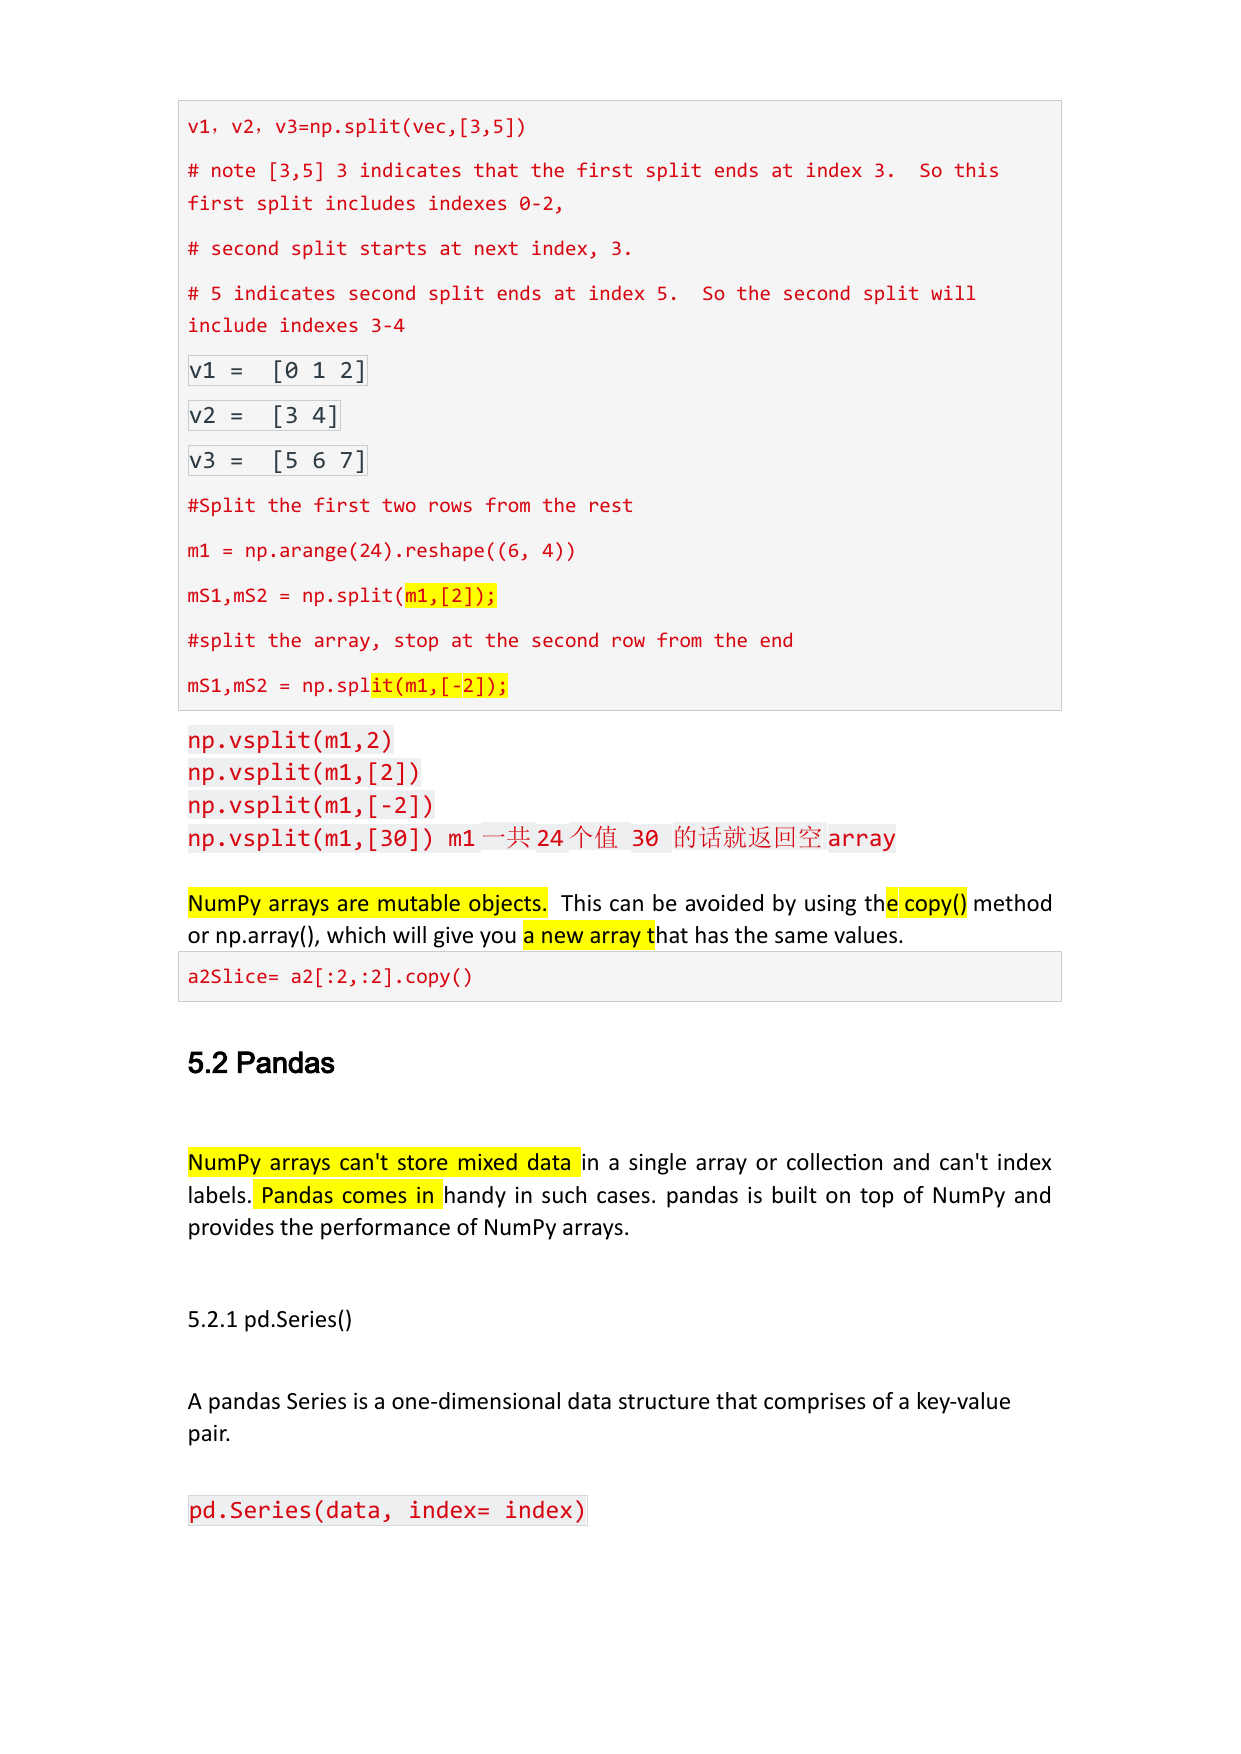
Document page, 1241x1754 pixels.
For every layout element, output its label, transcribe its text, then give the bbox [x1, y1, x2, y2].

text mS1,mS2 = np.split(m1,[2]); [179, 570, 1061, 612]
text np.vsplit(m1,2) [187, 724, 1053, 756]
text pd.Series(data, index= index) [187, 1494, 1053, 1527]
text #Split the first two rows from the rest [179, 480, 1061, 522]
text m1 = np.arange(24).reshape((6, 4)) [179, 525, 1061, 567]
text a2Slice= a2[:2,:2].copy() [179, 952, 1061, 1001]
text v1 = [0 1 2] [179, 345, 1061, 387]
subtitle 5.2.1 pd.Series() [187, 1303, 1053, 1335]
text np.vsplit(m1,[-2]) [187, 789, 1053, 821]
text pair. [187, 1417, 1053, 1449]
text #split the array, stop at the second row from the end [179, 615, 1061, 657]
text # note [3,5] 3 indicates that the first split ends at index 3. So this first split includes indexes 0-2, [179, 145, 1061, 219]
subtitle 5.2 Pandas [187, 1029, 1053, 1094]
text NumPy arrays can't store mixed data in a single array or collection and can't index labels. Pandas comes in handy in such cases. pandas is built on top of NumPy and provides the performance of NumPy arrays. [187, 1146, 1053, 1243]
text NumPy arrays are mutable objects. This can be avoided by using the copy() method or np.array(), which will give you a new array that has the same values. [187, 886, 1053, 951]
text # second split starts at next index, 3. [179, 222, 1061, 264]
text mS1,mS2 = np.split(m1,[-2]); [179, 660, 1061, 710]
text # 5 indicates second split ends at index 5. So the second split will include indexes 3-4 [179, 267, 1061, 342]
text np.vsplit(m1,[30]) m1一共24个值 30 的话就返回空array [187, 821, 1053, 854]
text v1，v2，v3=np.split(vec,[3,5]) [179, 101, 1061, 142]
text v2 = [3 4] [179, 390, 1061, 432]
text v3 = [5 6 7] [179, 435, 1061, 477]
text A pandas Series is a one-dimensional data structure that comprises of a key-value [187, 1384, 1053, 1417]
text np.vsplit(m1,[2]) [187, 756, 1053, 789]
